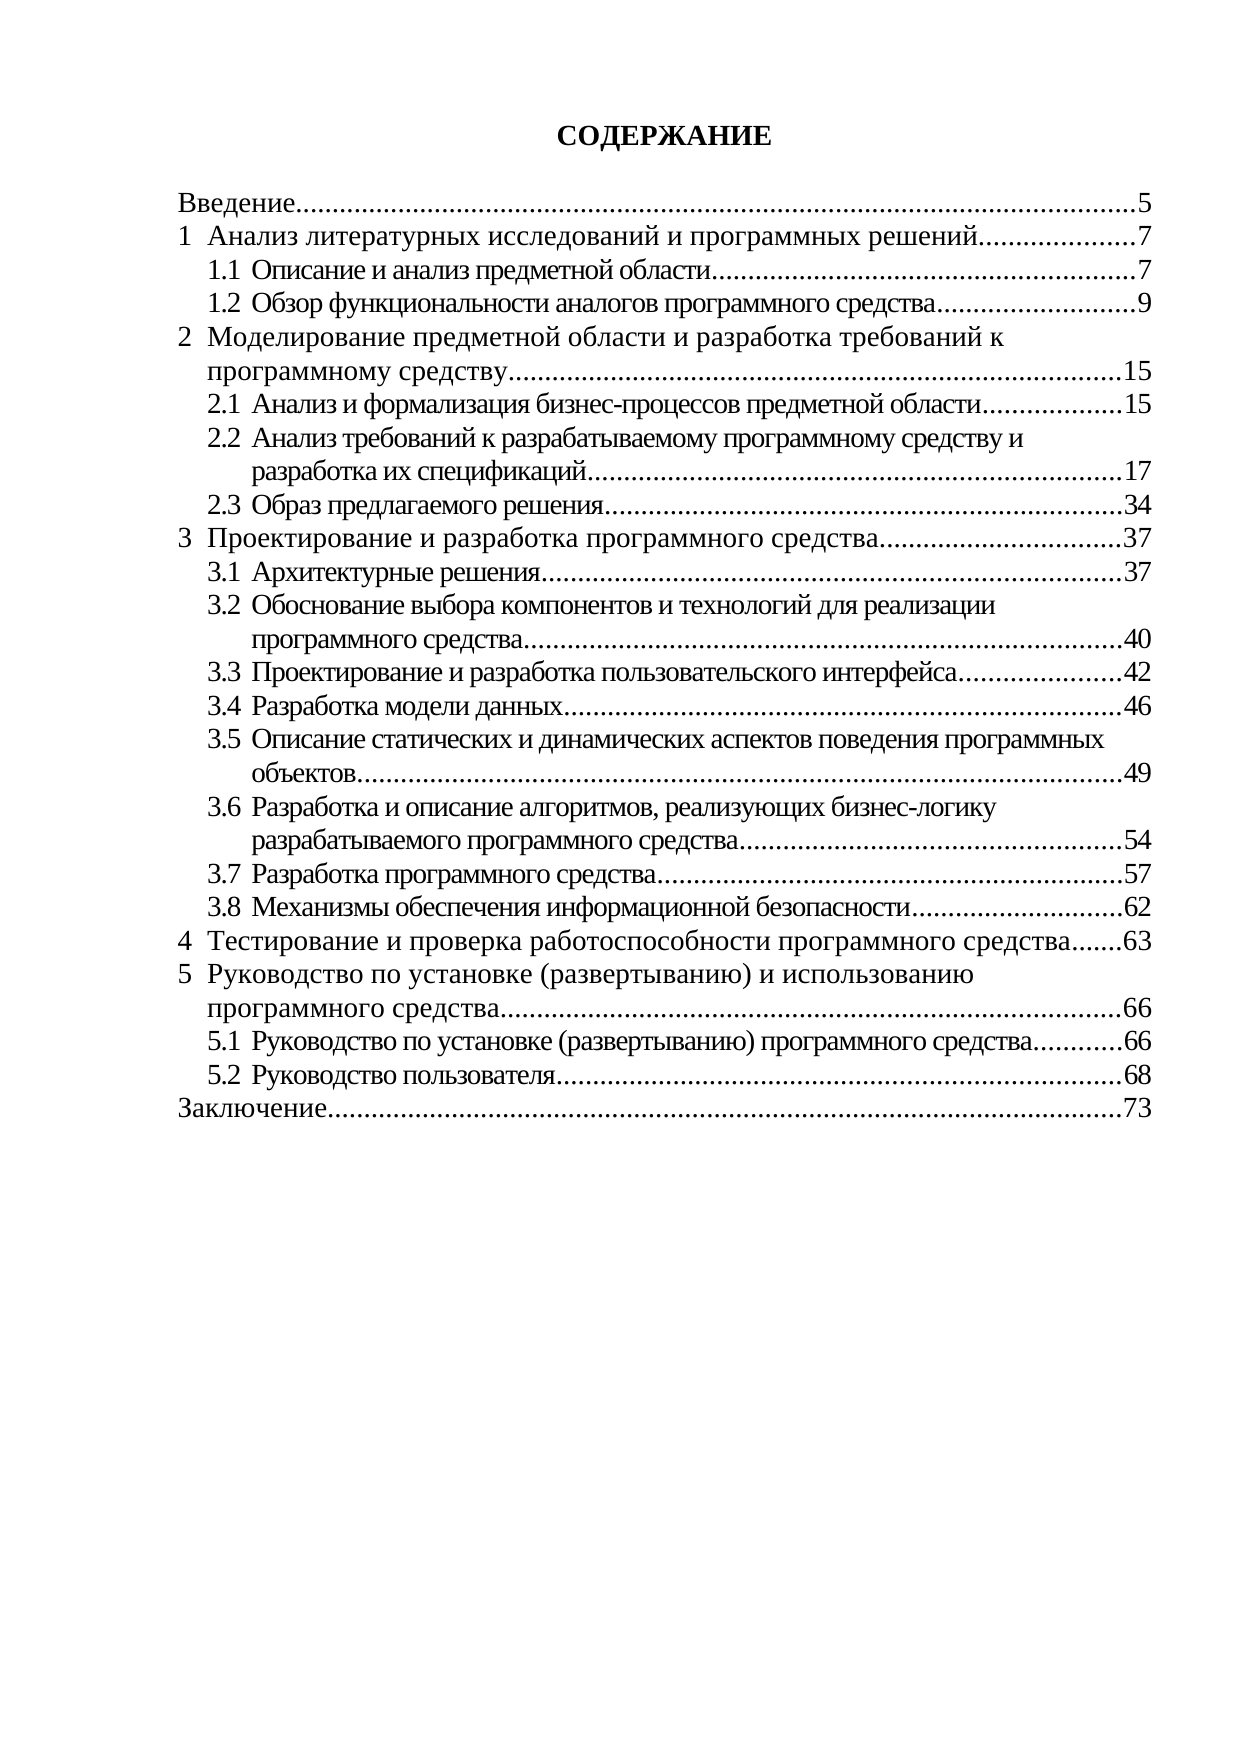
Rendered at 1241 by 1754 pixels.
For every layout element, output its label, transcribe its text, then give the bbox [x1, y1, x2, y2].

text 4 Тестирование и проверка работоспособности программного средства 63 [177, 923, 1152, 956]
text 3.3 Проектирование и разработка пользовательского интерфейса 42 [207, 654, 1152, 688]
text Заключение 73 [177, 1091, 1152, 1124]
text 2.2 Анализ требований к разрабатываемому программному средству и разработка их спецификаций 17 [207, 420, 1152, 487]
text 3 Проектирование и разработка программного средства 37 [177, 520, 1152, 554]
text 3.2 Обоснование выбора компонентов и технологий для реализации программного средства 40 [207, 587, 1152, 654]
text 1.1 Описание и анализ предметной области 7 [207, 252, 1152, 286]
text Введение 5 [177, 185, 1152, 218]
text 2 Моделирование предметной области и разработка требований к программному средству 15 [177, 319, 1152, 386]
text 5.1 Руководство по установке (развертыванию) программного средства 66 [207, 1023, 1152, 1057]
text 5.2 Руководство пользователя 68 [207, 1057, 1152, 1091]
text 3.5 Описание статических и динамических аспектов поведения программных объектов 49 [207, 722, 1152, 789]
text 3.8 Механизмы обеспечения информационной безопасности 62 [207, 889, 1152, 923]
text 2.3 Образ предлагаемого решения 34 [207, 487, 1152, 520]
text 1.2 Обзор функциональности аналогов программного средства 9 [207, 286, 1152, 319]
text 2.1 Анализ и формализация бизнес-процессов предметной области 15 [207, 386, 1152, 420]
text 3.4 Разработка модели данных 46 [207, 688, 1152, 722]
text 1 Анализ литературных исследований и программных решений 7 [177, 218, 1152, 252]
text 3.1 Архитектурные решения 37 [207, 554, 1152, 587]
text 3.7 Разработка программного средства 57 [207, 856, 1152, 889]
text 3.6 Разработка и описание алгоритмов, реализующих бизнес-логику разрабатываемого программного средства 54 [207, 789, 1152, 856]
title Содержание [177, 118, 1152, 152]
text 5 Руководство по установке (развертыванию) и использованию программного средства 66 [177, 956, 1152, 1023]
